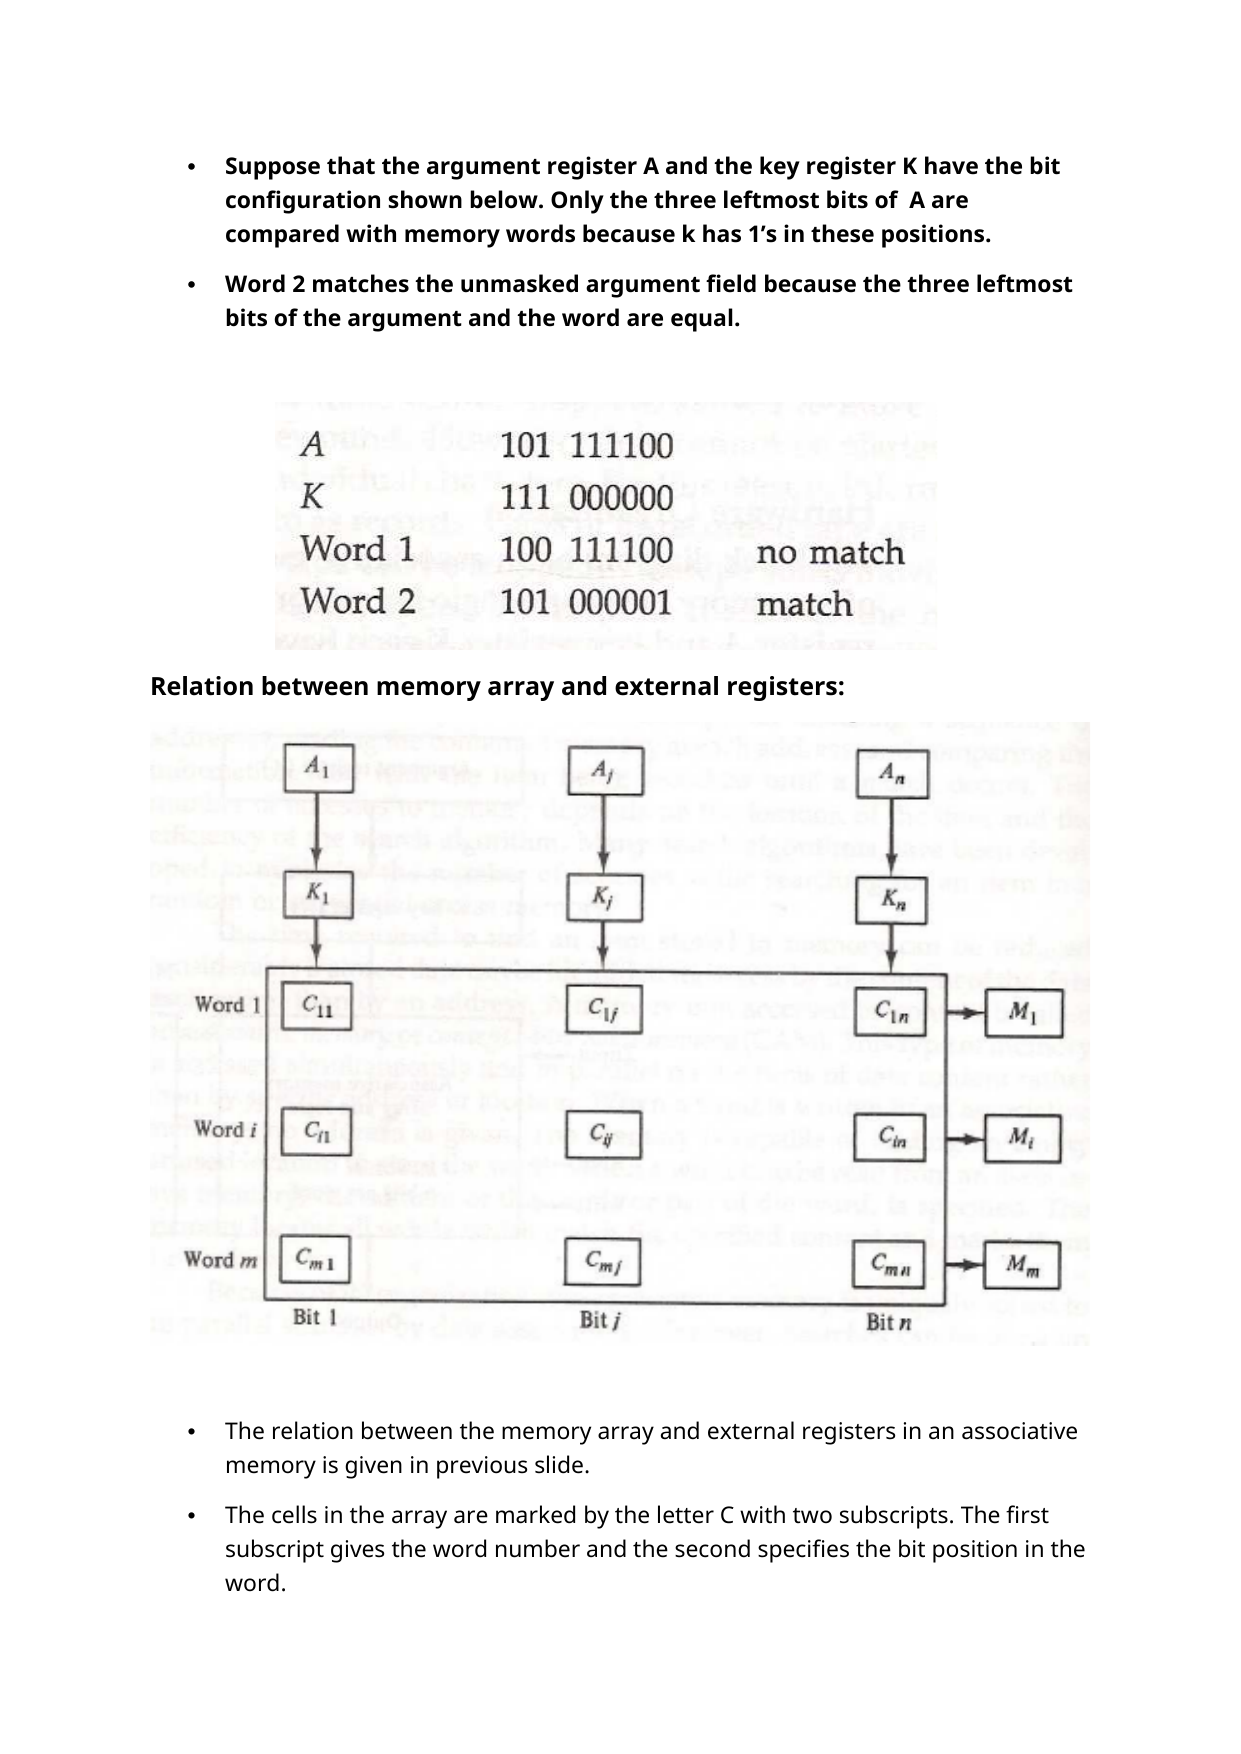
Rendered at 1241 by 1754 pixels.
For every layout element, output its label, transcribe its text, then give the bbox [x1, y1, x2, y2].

list Suppose that the argument register A and the key register K have the bit configuration shown below. Only the three leftmost bits of A are compared with memory words because k has 1’s in these positions. [187, 150, 1090, 249]
picture [275, 402, 938, 650]
list The cells in the array are marked by the letter C with two subscripts. The first subscript gives the word number and the second specifies the bit position in the word. [187, 1499, 1090, 1598]
picture [150, 722, 1091, 1346]
list Word 2 matches the unmasked argument field because the three leftmost bits of the argument and the word are equal. [187, 268, 1090, 333]
text Relation between memory array and external registers: [150, 669, 1090, 703]
list The relation between the memory array and external registers in an associative memory is given in previous slide. [187, 1415, 1090, 1480]
